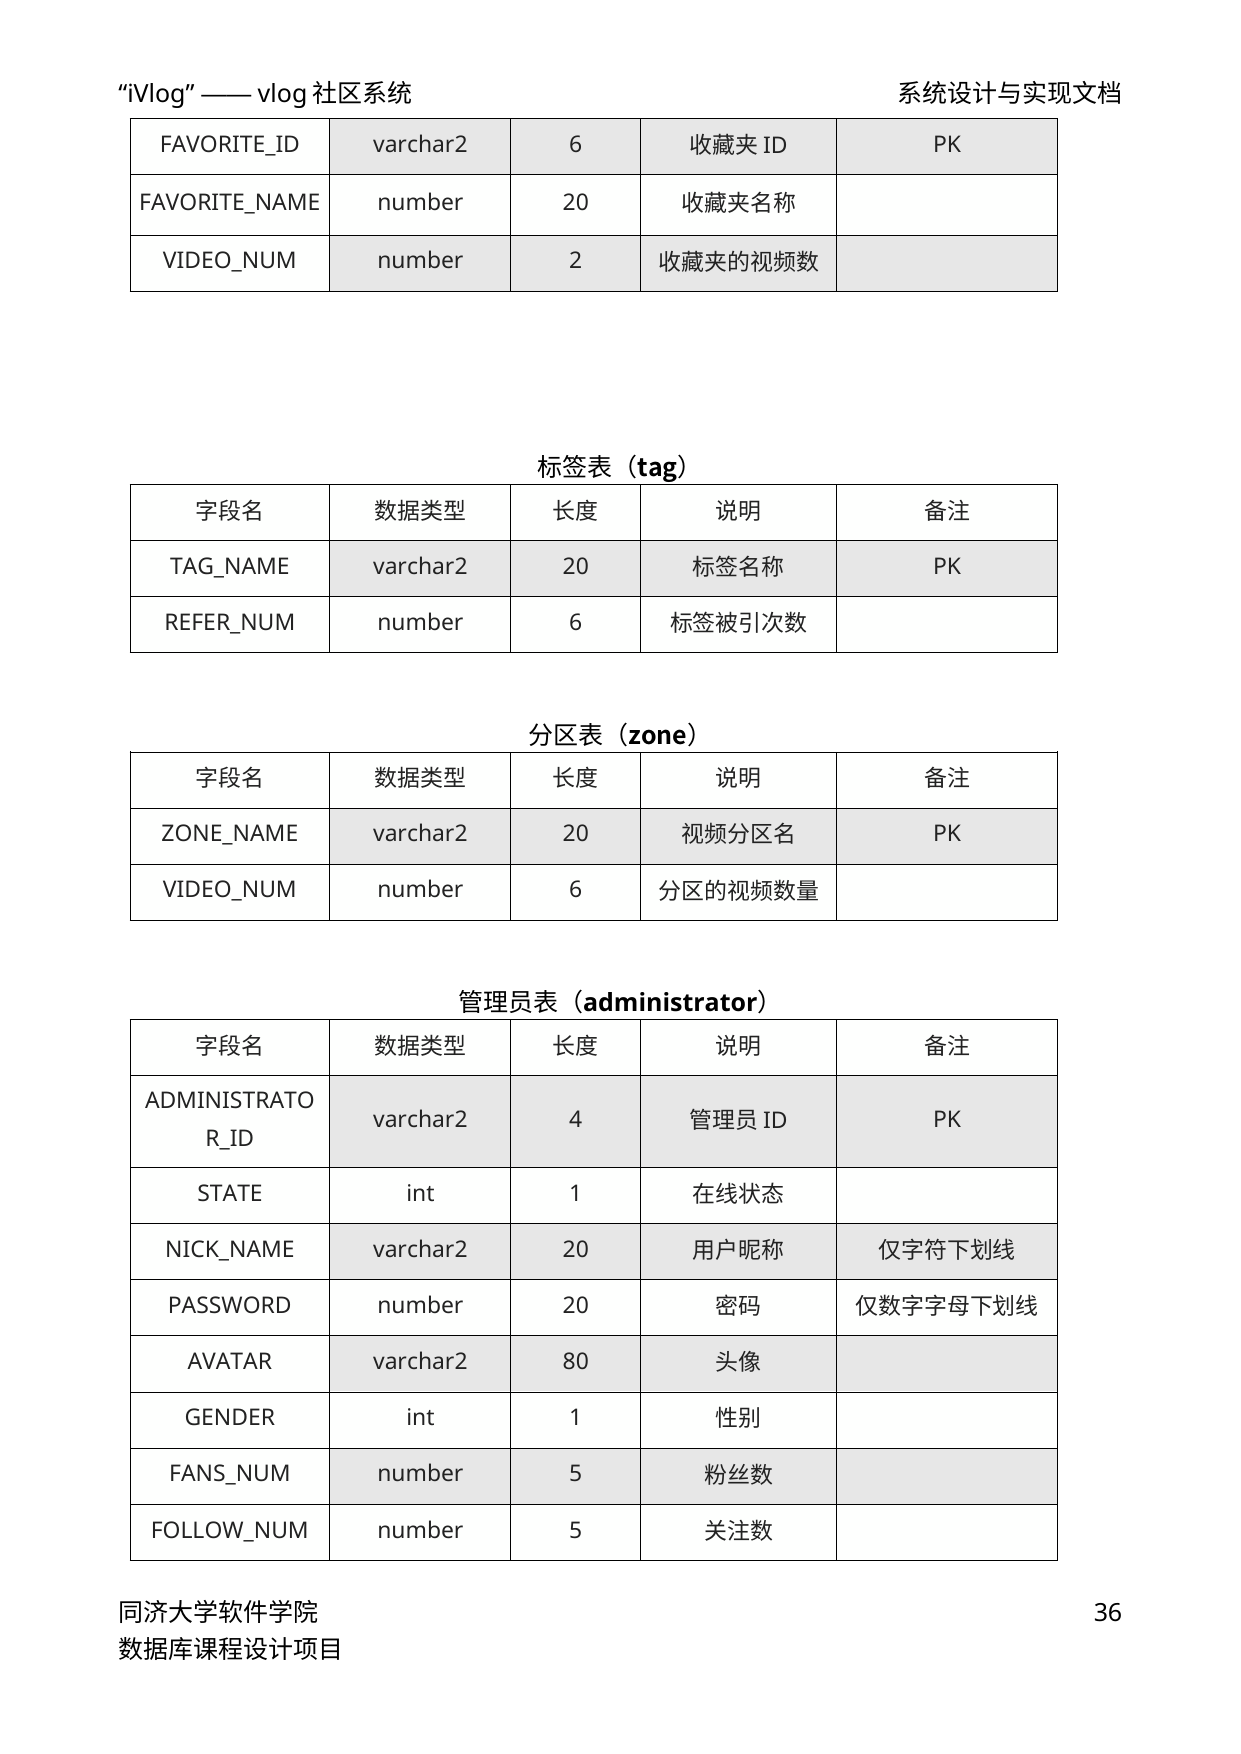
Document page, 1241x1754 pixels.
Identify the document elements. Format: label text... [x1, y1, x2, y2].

table_cell varchar2 [330, 1336, 510, 1391]
table_cell 20 [511, 541, 640, 596]
table_cell FOLLOW_NUM [131, 1505, 329, 1560]
table_cell varchar2 [330, 809, 510, 864]
table_cell varchar2 [330, 1076, 510, 1167]
table_cell FAVORITE_ID [131, 119, 329, 174]
text 分区表（zone） [118, 715, 1122, 751]
table_cell 6 [511, 597, 640, 652]
table_cell [837, 1393, 1057, 1448]
table_cell PASSWORD [131, 1280, 329, 1335]
table_cell 4 [511, 1076, 640, 1167]
table_cell 5 [511, 1505, 640, 1560]
table_cell [837, 1336, 1057, 1391]
table_header 字段名 [131, 485, 329, 540]
text 标签表（tag） [118, 447, 1122, 484]
table_cell PK [837, 809, 1057, 864]
table_cell PK [837, 119, 1057, 174]
table_cell 20 [511, 809, 640, 864]
table_cell 标签名称 [641, 541, 836, 596]
table_cell [837, 1505, 1057, 1560]
table_cell 收藏夹的视频数 [641, 236, 836, 291]
table_cell 管理员ID [641, 1076, 836, 1167]
table_cell AVATAR [131, 1336, 329, 1391]
table_cell VIDEO_NUM [131, 865, 329, 920]
table_header 长度 [511, 485, 640, 540]
table_cell [837, 1449, 1057, 1504]
table_cell 密码 [641, 1280, 836, 1335]
table_cell number [330, 865, 510, 920]
table_cell number [330, 1505, 510, 1560]
table_cell number [330, 175, 510, 234]
table_cell 标签被引次数 [641, 597, 836, 652]
table_cell number [330, 236, 510, 291]
table_cell number [330, 1280, 510, 1335]
table_cell TAG_NAME [131, 541, 329, 596]
table_cell 6 [511, 119, 640, 174]
table_cell [837, 865, 1057, 920]
table_cell ADMINISTRATOR_ID [131, 1076, 329, 1167]
table_cell VIDEO_NUM [131, 236, 329, 291]
table_cell 2 [511, 236, 640, 291]
table_cell 80 [511, 1336, 640, 1391]
table_header 说明 [641, 485, 836, 540]
table_header 备注 [837, 1020, 1057, 1075]
table_header 字段名 [131, 753, 329, 807]
table_cell 粉丝数 [641, 1449, 836, 1504]
table_cell varchar2 [330, 1224, 510, 1279]
table_cell 5 [511, 1449, 640, 1504]
table_header 说明 [641, 753, 836, 807]
table_cell 仅数字字母下划线 [837, 1280, 1057, 1335]
table_cell 性别 [641, 1393, 836, 1448]
table_cell PK [837, 1076, 1057, 1167]
table_cell STATE [131, 1168, 329, 1223]
table_cell 收藏夹名称 [641, 175, 836, 234]
table_cell varchar2 [330, 541, 510, 596]
table_cell 1 [511, 1168, 640, 1223]
table_cell [837, 1168, 1057, 1223]
table_cell 用户昵称 [641, 1224, 836, 1279]
table_cell [837, 597, 1057, 652]
table_header 数据类型 [330, 485, 510, 540]
table_header 长度 [511, 753, 640, 807]
table_header 字段名 [131, 1020, 329, 1075]
table_cell number [330, 1449, 510, 1504]
table_cell 20 [511, 1224, 640, 1279]
table_cell ZONE_NAME [131, 809, 329, 864]
table_cell 视频分区名 [641, 809, 836, 864]
table_header 说明 [641, 1020, 836, 1075]
table_cell int [330, 1168, 510, 1223]
table_cell 头像 [641, 1336, 836, 1391]
table_cell NICK_NAME [131, 1224, 329, 1279]
table_cell FANS_NUM [131, 1449, 329, 1504]
table_cell [837, 175, 1057, 234]
table_cell number [330, 597, 510, 652]
table_header 备注 [837, 753, 1057, 807]
table_cell 6 [511, 865, 640, 920]
table_cell 收藏夹ID [641, 119, 836, 174]
table_header 备注 [837, 485, 1057, 540]
table_header 长度 [511, 1020, 640, 1075]
table_cell 分区的视频数量 [641, 865, 836, 920]
table_cell REFER_NUM [131, 597, 329, 652]
table_cell 在线状态 [641, 1168, 836, 1223]
table_cell 1 [511, 1393, 640, 1448]
table_header 数据类型 [330, 1020, 510, 1075]
table_cell GENDER [131, 1393, 329, 1448]
table_header 数据类型 [330, 753, 510, 807]
table_cell PK [837, 541, 1057, 596]
table_cell 仅字符下划线 [837, 1224, 1057, 1279]
table_cell varchar2 [330, 119, 510, 174]
table_cell 20 [511, 1280, 640, 1335]
table_cell 关注数 [641, 1505, 836, 1560]
text 管理员表（administrator） [118, 983, 1122, 1019]
table_cell int [330, 1393, 510, 1448]
table_cell FAVORITE_NAME [131, 175, 329, 234]
table_cell [837, 236, 1057, 291]
table_cell 20 [511, 175, 640, 234]
